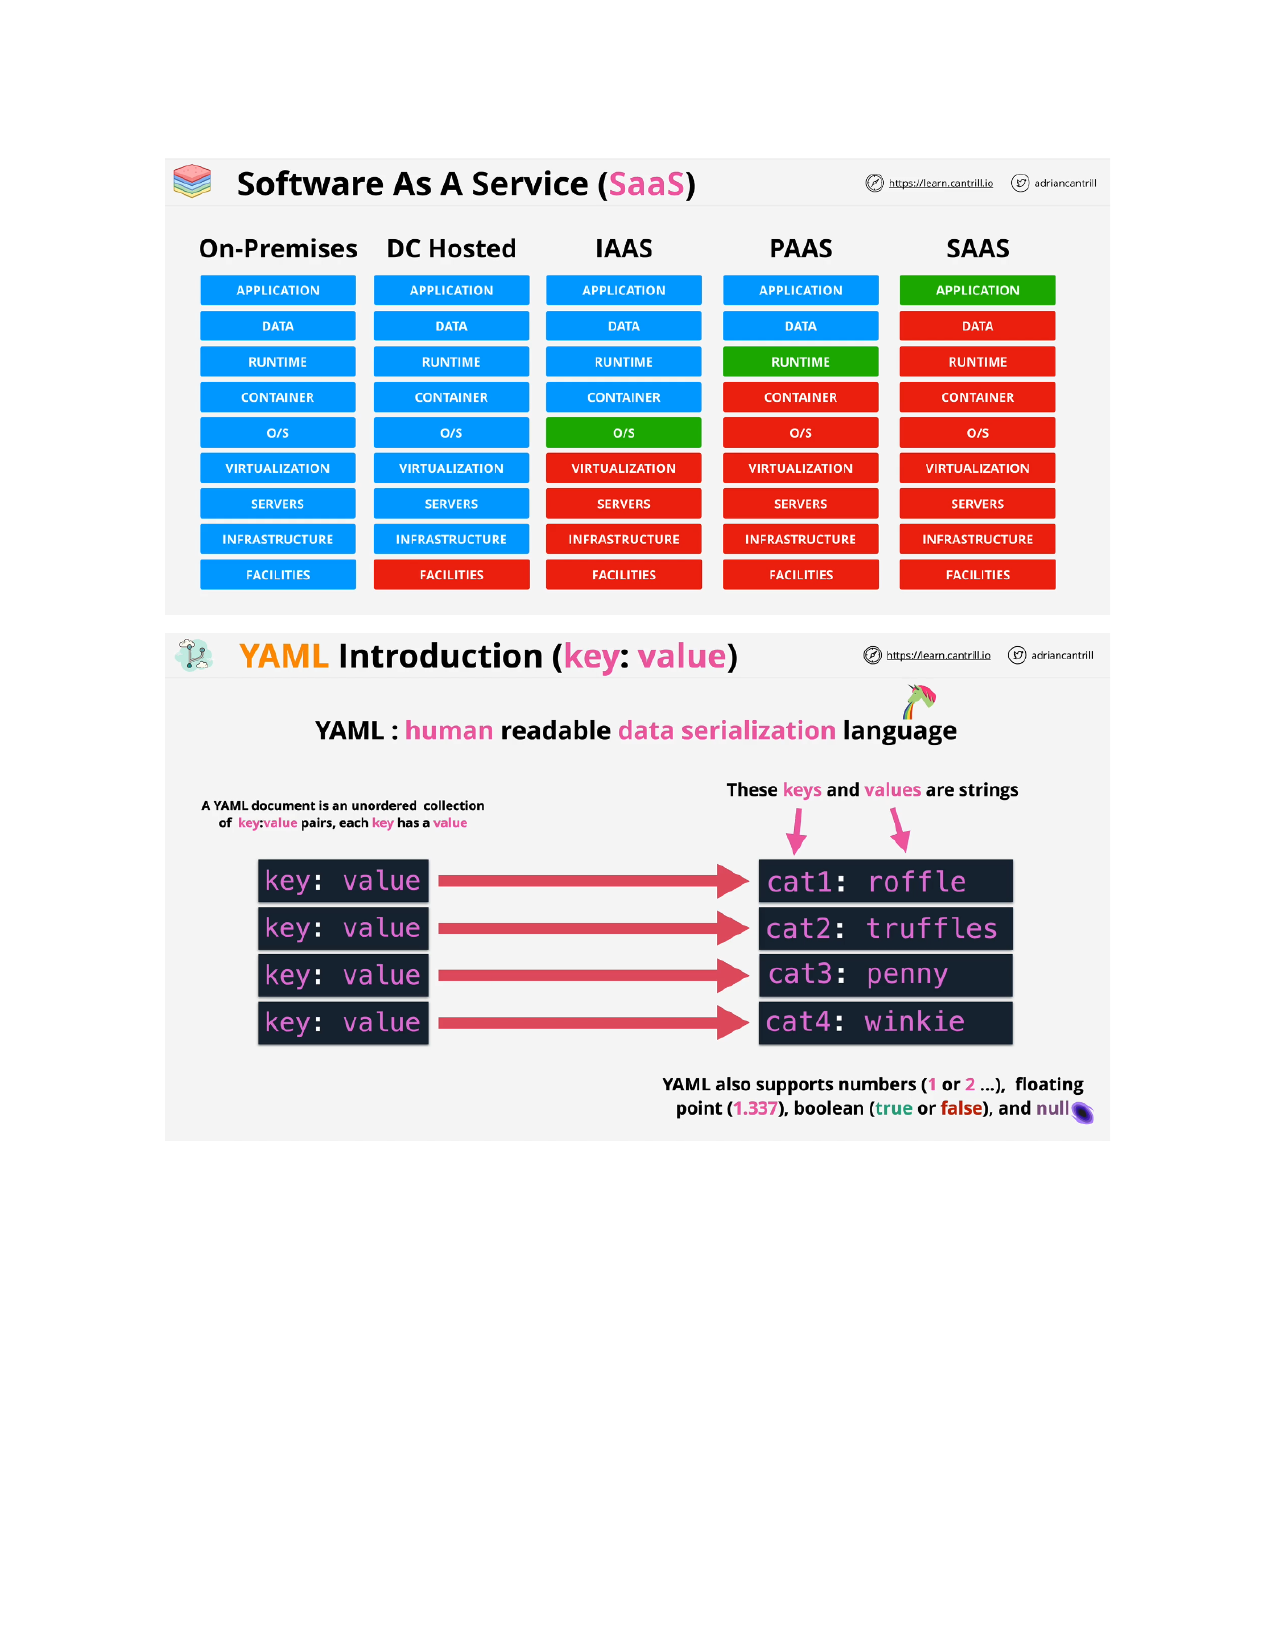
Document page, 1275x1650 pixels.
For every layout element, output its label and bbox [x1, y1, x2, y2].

picture [165, 156, 1111, 615]
picture [165, 633, 1111, 1141]
